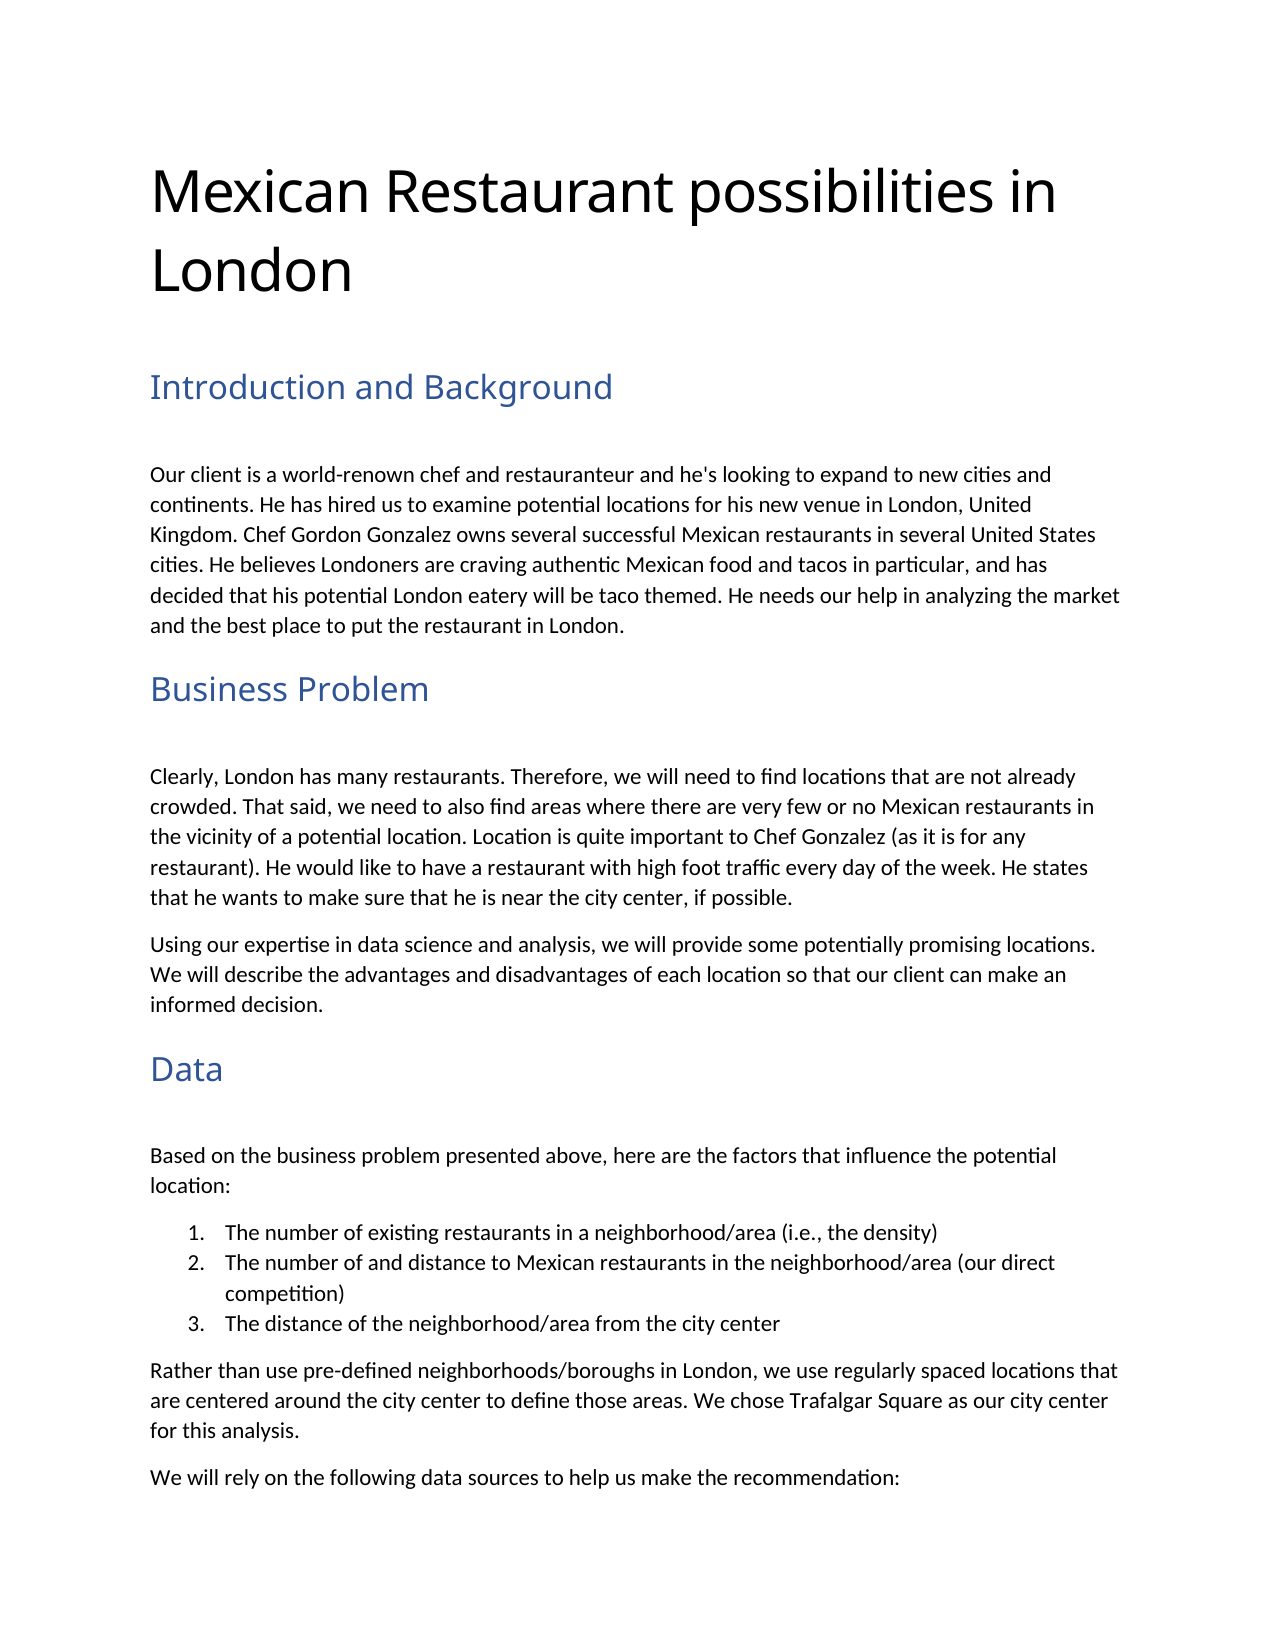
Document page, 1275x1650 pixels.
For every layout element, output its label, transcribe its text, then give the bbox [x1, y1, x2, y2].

subtitle Introduction and Background [150, 364, 1125, 409]
subtitle Data [150, 1045, 1125, 1091]
title Mexican Restaurant possibilities in London [150, 150, 1125, 309]
subtitle Business Problem [150, 666, 1125, 712]
text Using our expertise in data science and analysis, we will provide some potentially promising locations. We will describe the advantages and disadvantages of each location so that our client can make an informed decision. [150, 930, 1125, 1018]
list The number of existing restaurants in a neighborhood/area (i.e., the density) [187, 1218, 1125, 1246]
text Our client is a world-renown chef and restauranteur and he's looking to expand to new cities and continents. He has hired us to examine potential locations for his new venue in London, United Kingdom. Chef Gordon Gonzalez owns several successful Mexican restaurants in several United States cities. He believes Londoners are craving authentic Mexican food and tacos in particular, and has decided that his potential London eatery will be taco themed. He needs our help in analyzing the market and the best place to put the restaurant in London. [150, 460, 1125, 639]
list The distance of the neighborhood/area from the city center [187, 1309, 1125, 1337]
text We will rely on the following data sources to help us make the recommendation: [150, 1463, 1125, 1491]
text Based on the business problem presented above, here are the factors that influence the potential location: [150, 1141, 1125, 1199]
text Rather than use pre-defined neighborhoods/boroughs in London, we use regularly spaced locations that are centered around the city center to define those areas. We chose Trafalgar Square as our city center for this analysis. [150, 1356, 1125, 1444]
text Clearly, London has many restaurants. Therefore, we will need to find locations that are not already crowded. That said, we need to also find areas where there are very few or no Mexican restaurants in the vicinity of a potential location. Location is quite important to Chef Gonzalez (as it is for any restaurant). He would like to have a restaurant with high foot traffic every day of the week. He states that he wants to make sure that he is near the city center, if possible. [150, 762, 1125, 911]
list The number of and distance to Mexican restaurants in the neighborhood/area (our direct competition) [187, 1248, 1125, 1307]
